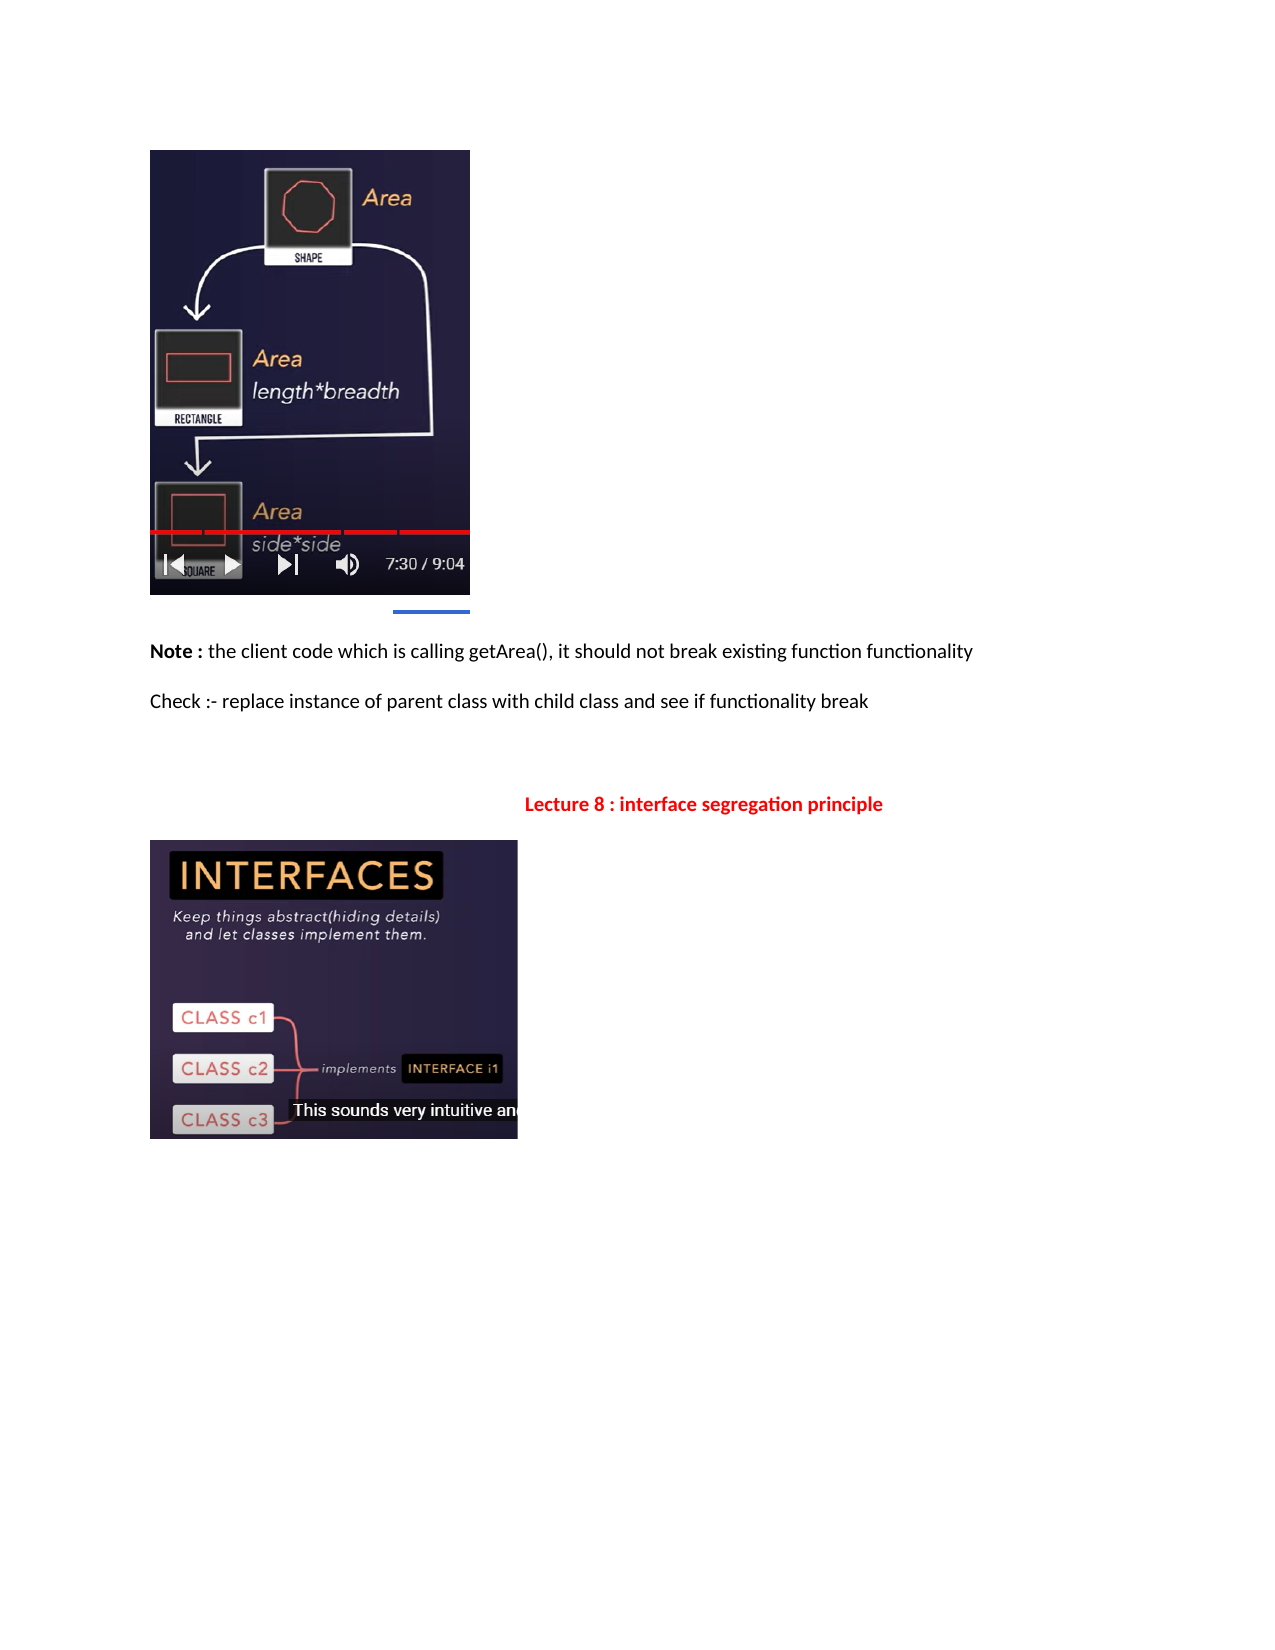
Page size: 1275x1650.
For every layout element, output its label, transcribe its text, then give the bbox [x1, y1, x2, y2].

text Lecture 8 : interface segregation principle [150, 791, 1125, 816]
text Check :- replace instance of parent class with child class and see if functionality break [150, 688, 1125, 713]
picture [150, 150, 470, 614]
text Note : the client code which is calling getArea(), it should not break existing function functionality [150, 638, 1125, 663]
picture [150, 840, 518, 1139]
